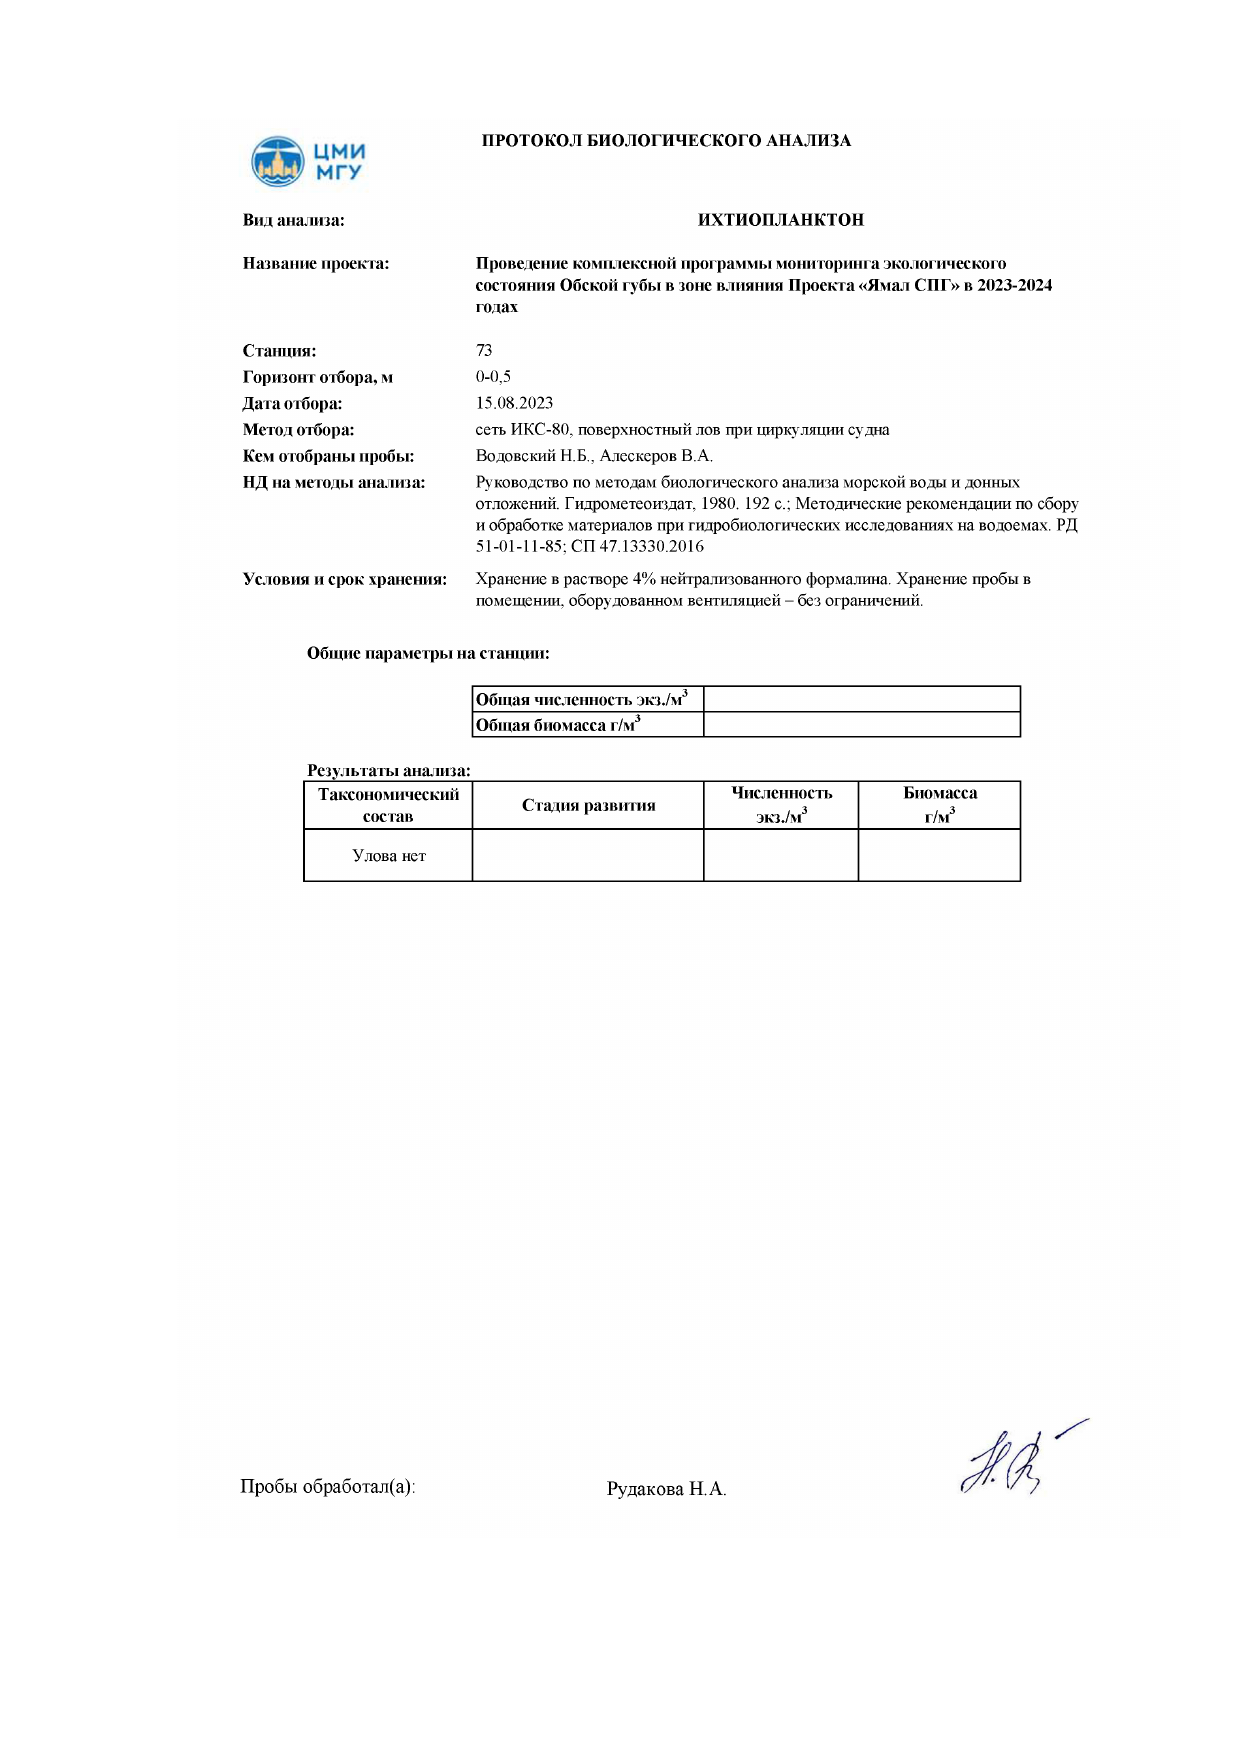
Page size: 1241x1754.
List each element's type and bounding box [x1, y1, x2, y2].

picture [177, 118, 1182, 1538]
